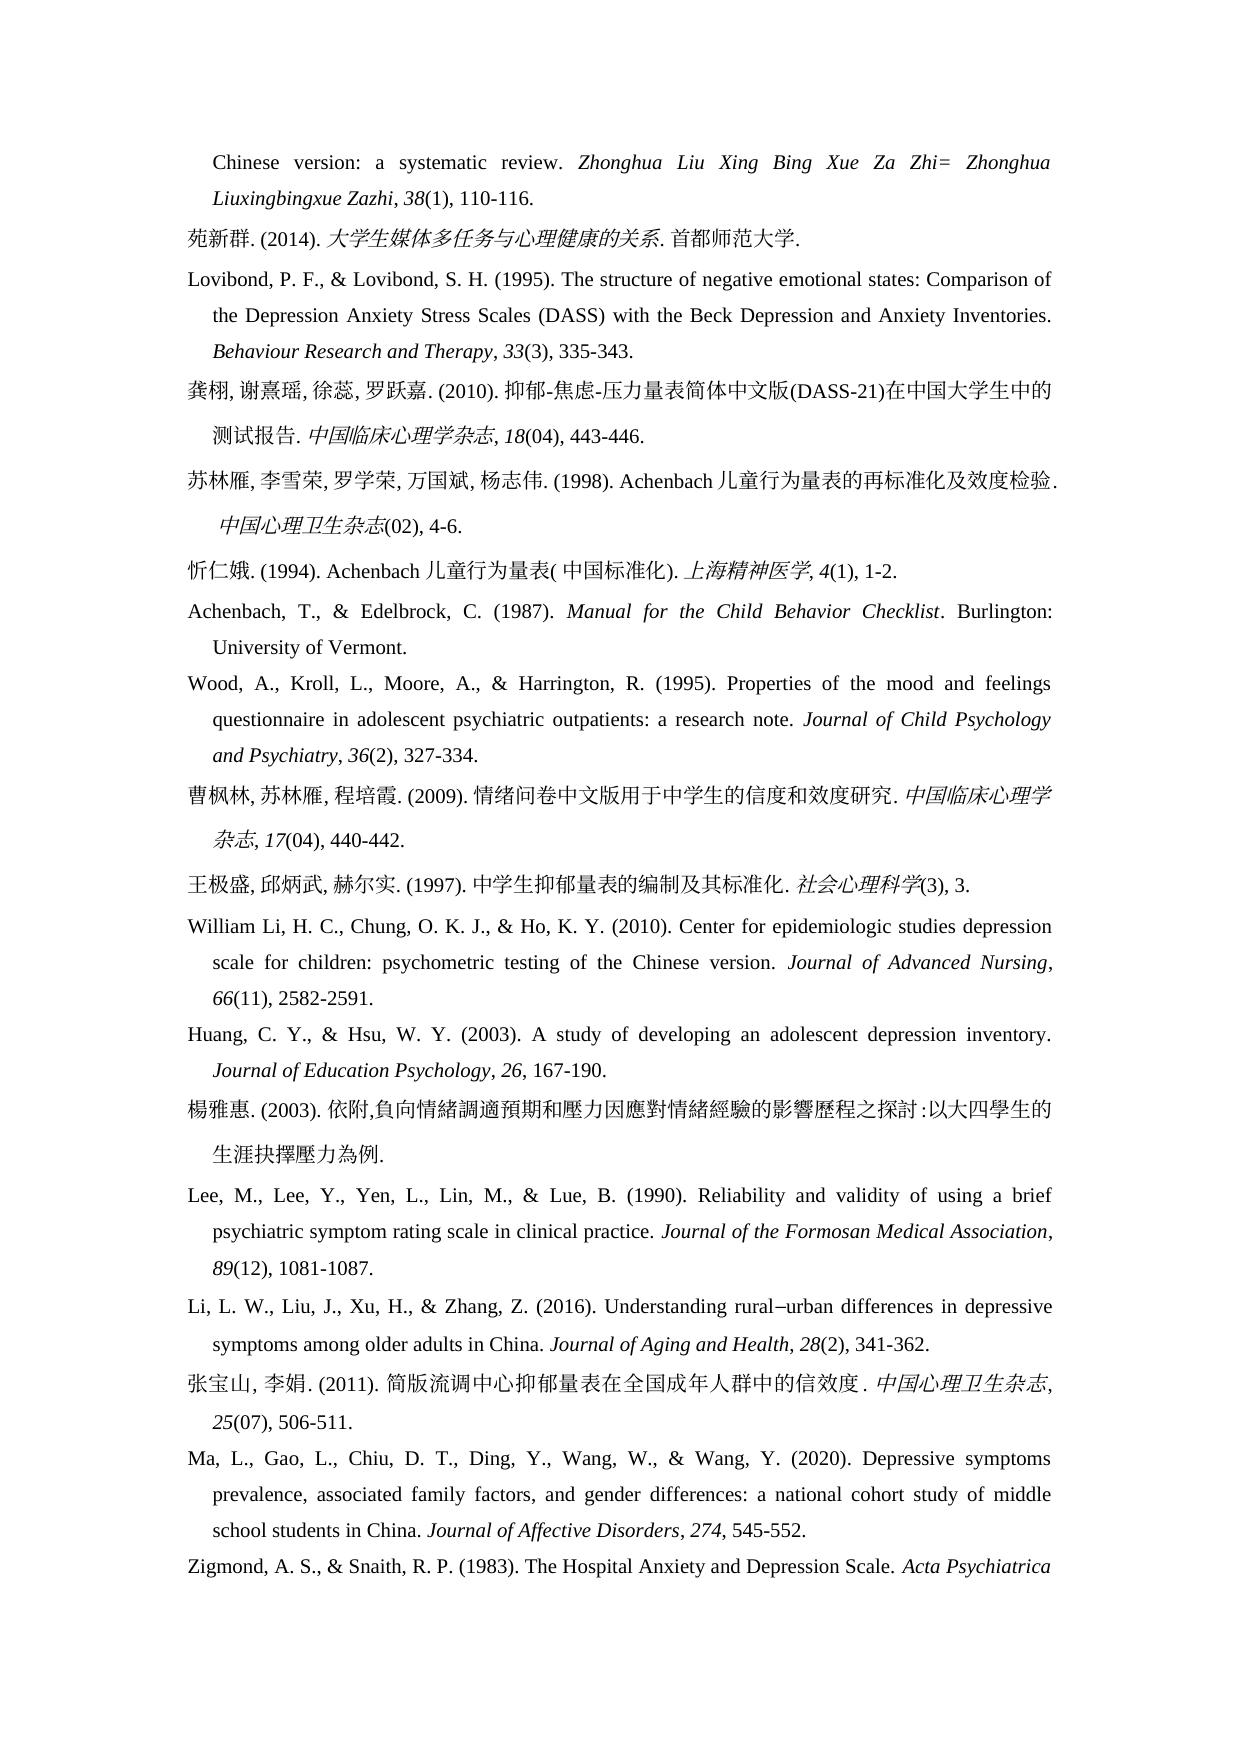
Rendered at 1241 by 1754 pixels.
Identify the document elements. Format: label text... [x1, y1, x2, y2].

text 曹枫林, 苏林雁, 程培霞. (2009). 情绪问卷中文版用于中学生的信度和效度研究. 中国临床心理学杂志, 17(04), 440-442. [187, 779, 1053, 854]
text Ma, L., Gao, L., Chiu, D. T., Ding, Y., Wang, W., & Wang, Y. (2020). Depressive symptoms prevalence, associated family factors, and gender differences: a national cohort study of middle school students in China. Journal of Affective Disorders, 274, 545-552. [187, 1446, 1053, 1542]
text 楊雅惠. (2003). 依附,負向情緒調適預期和壓力因應對情緒經驗的影響歷程之探討:以大四學生的生涯抉擇壓力為例. [187, 1094, 1053, 1168]
text Lovibond, P. F., & Lovibond, S. H. (1995). The structure of negative emotional states: Comparison of the Depression Anxiety Stress Scales (DASS) with the Beck Depression and Anxiety Inventories. Behaviour Research and Therapy, 33(3), 335-343. [187, 267, 1053, 363]
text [187, 1554, 1053, 1578]
text 龚栩, 谢熹瑶, 徐蕊, 罗跃嘉. (2010). 抑郁-焦虑-压力量表简体中文版(DASS-21)在中国大学生中的测试报告. 中国临床心理学杂志, 18(04), 443-446. [187, 375, 1053, 450]
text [187, 150, 1053, 210]
text 王极盛, 邱炳武, 赫尔实. (1997). 中学生抑郁量表的编制及其标准化. 社会心理科学(3), 3. [187, 869, 1053, 899]
text 苑新群. (2014). 大学生媒体多任务与心理健康的关系. 首都师范大学. [187, 222, 1053, 252]
text Huang, C. Y., & Hsu, W. Y. (2003). A study of developing an adolescent depression inventory. Journal of Education Psychology, 26, 167-190. [187, 1022, 1053, 1082]
text William Li, H. C., Chung, O. K. J., & Ho, K. Y. (2010). Center for epidemiologic studies depression scale for children: psychometric testing of the Chinese version. Journal of Advanced Nursing, 66(11), 2582-2591. [187, 913, 1053, 1010]
text Achenbach, T., & Edelbrock, C. (1987). Manual for the Child Behavior Checklist. Burlington: University of Vermont. [187, 599, 1053, 659]
text Li, L. W., Liu, J., Xu, H., & Zhang, Z. (2016). Understanding rural–urban differences in depressive symptoms among older adults in China. Journal of Aging and Health, 28(2), 341-362. [187, 1291, 1053, 1356]
text Lee, M., Lee, Y., Yen, L., Lin, M., & Lue, B. (1990). Reliability and validity of using a brief psychiatric symptom rating scale in clinical practice. Journal of the Formosan Medical Association, 89(12), 1081-1087. [187, 1183, 1053, 1279]
text 张宝山, 李娟. (2011). 简版流调中心抑郁量表在全国成年人群中的信效度. 中国心理卫生杂志, 25(07), 506-511. [187, 1368, 1053, 1434]
text 忻仁娥. (1994). Achenbach 儿童行为量表( 中国标准化). 上海精神医学, 4(1), 1-2. [187, 554, 1053, 584]
text 苏林雁, 李雪荣, 罗学荣, 万国斌, 杨志伟. (1998). Achenbach儿童行为量表的再标准化及效度检验. 中国心理卫生杂志(02), 4-6. [187, 464, 1053, 539]
text Wood, A., Kroll, L., Moore, A., & Harrington, R. (1995). Properties of the mood and feelings questionnaire in adolescent psychiatric outpatients: a research note. Journal of Child Psychology and Psychiatry, 36(2), 327-334. [187, 671, 1053, 767]
